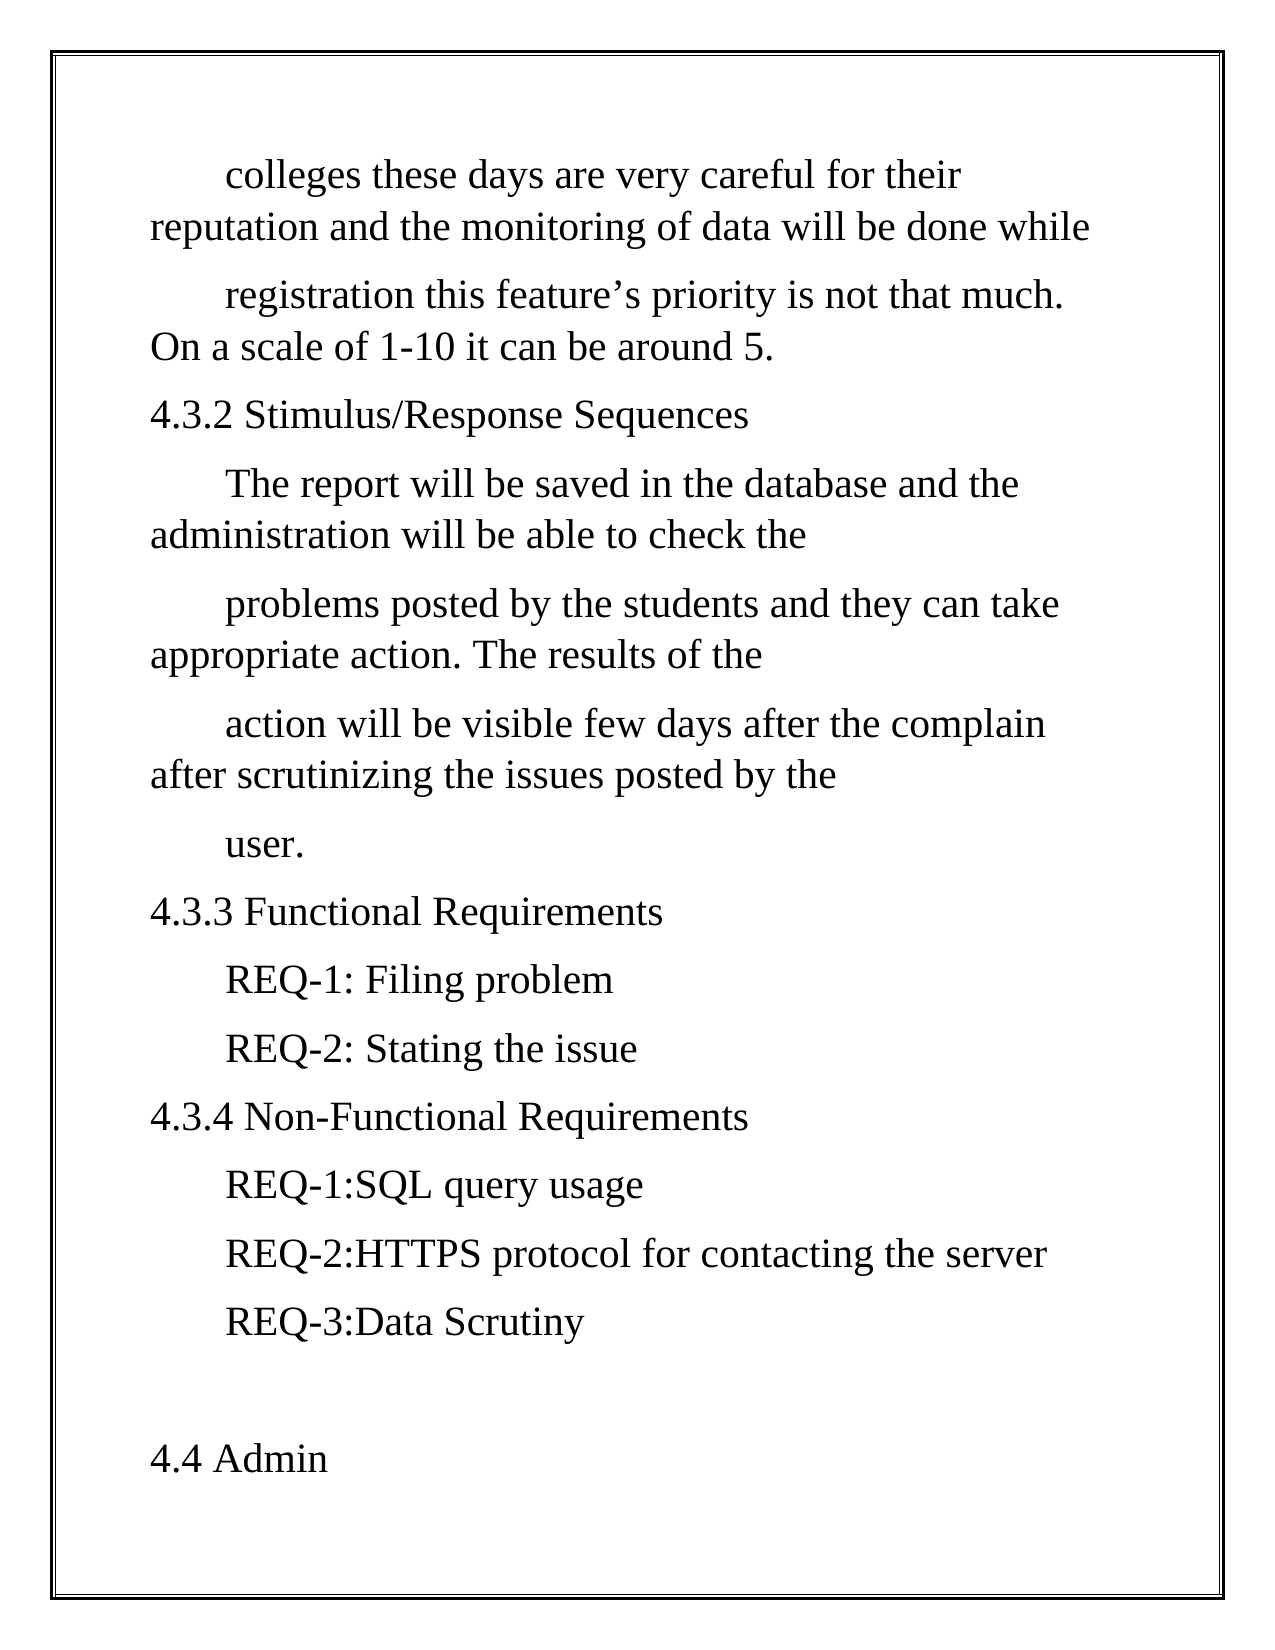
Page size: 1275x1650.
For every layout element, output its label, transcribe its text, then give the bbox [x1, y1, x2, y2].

text The report will be saved in the database and the administration will be able to check the [150, 458, 1125, 558]
text REQ-3:Data Scrutiny [150, 1297, 1125, 1344]
text 4.4 Admin [150, 1433, 1125, 1481]
text REQ-1: Filing problem [150, 955, 1125, 1003]
text problems posted by the students and they can take appropriate action. The results of the [150, 578, 1125, 678]
text registration this feature’s priority is not that much. On a scale of 1-10 it can be around 5. [150, 270, 1125, 369]
text action will be visible few days after the complain after scrutinizing the issues posted by the [150, 698, 1125, 798]
text user. [150, 818, 1125, 866]
text REQ-2: Stating the issue [150, 1023, 1125, 1071]
text REQ-2:HTTPS protocol for contacting the server [150, 1228, 1125, 1276]
text 4.3.2 Stimulus/Response Sequences [150, 390, 1125, 438]
text REQ-1:SQL query usage [150, 1160, 1125, 1208]
text 4.3.3 Functional Requirements [150, 887, 1125, 934]
text colleges these days are very careful for their reputation and the monitoring of data will be done while [150, 150, 1125, 249]
text 4.3.4 Non-Functional Requirements [150, 1092, 1125, 1139]
